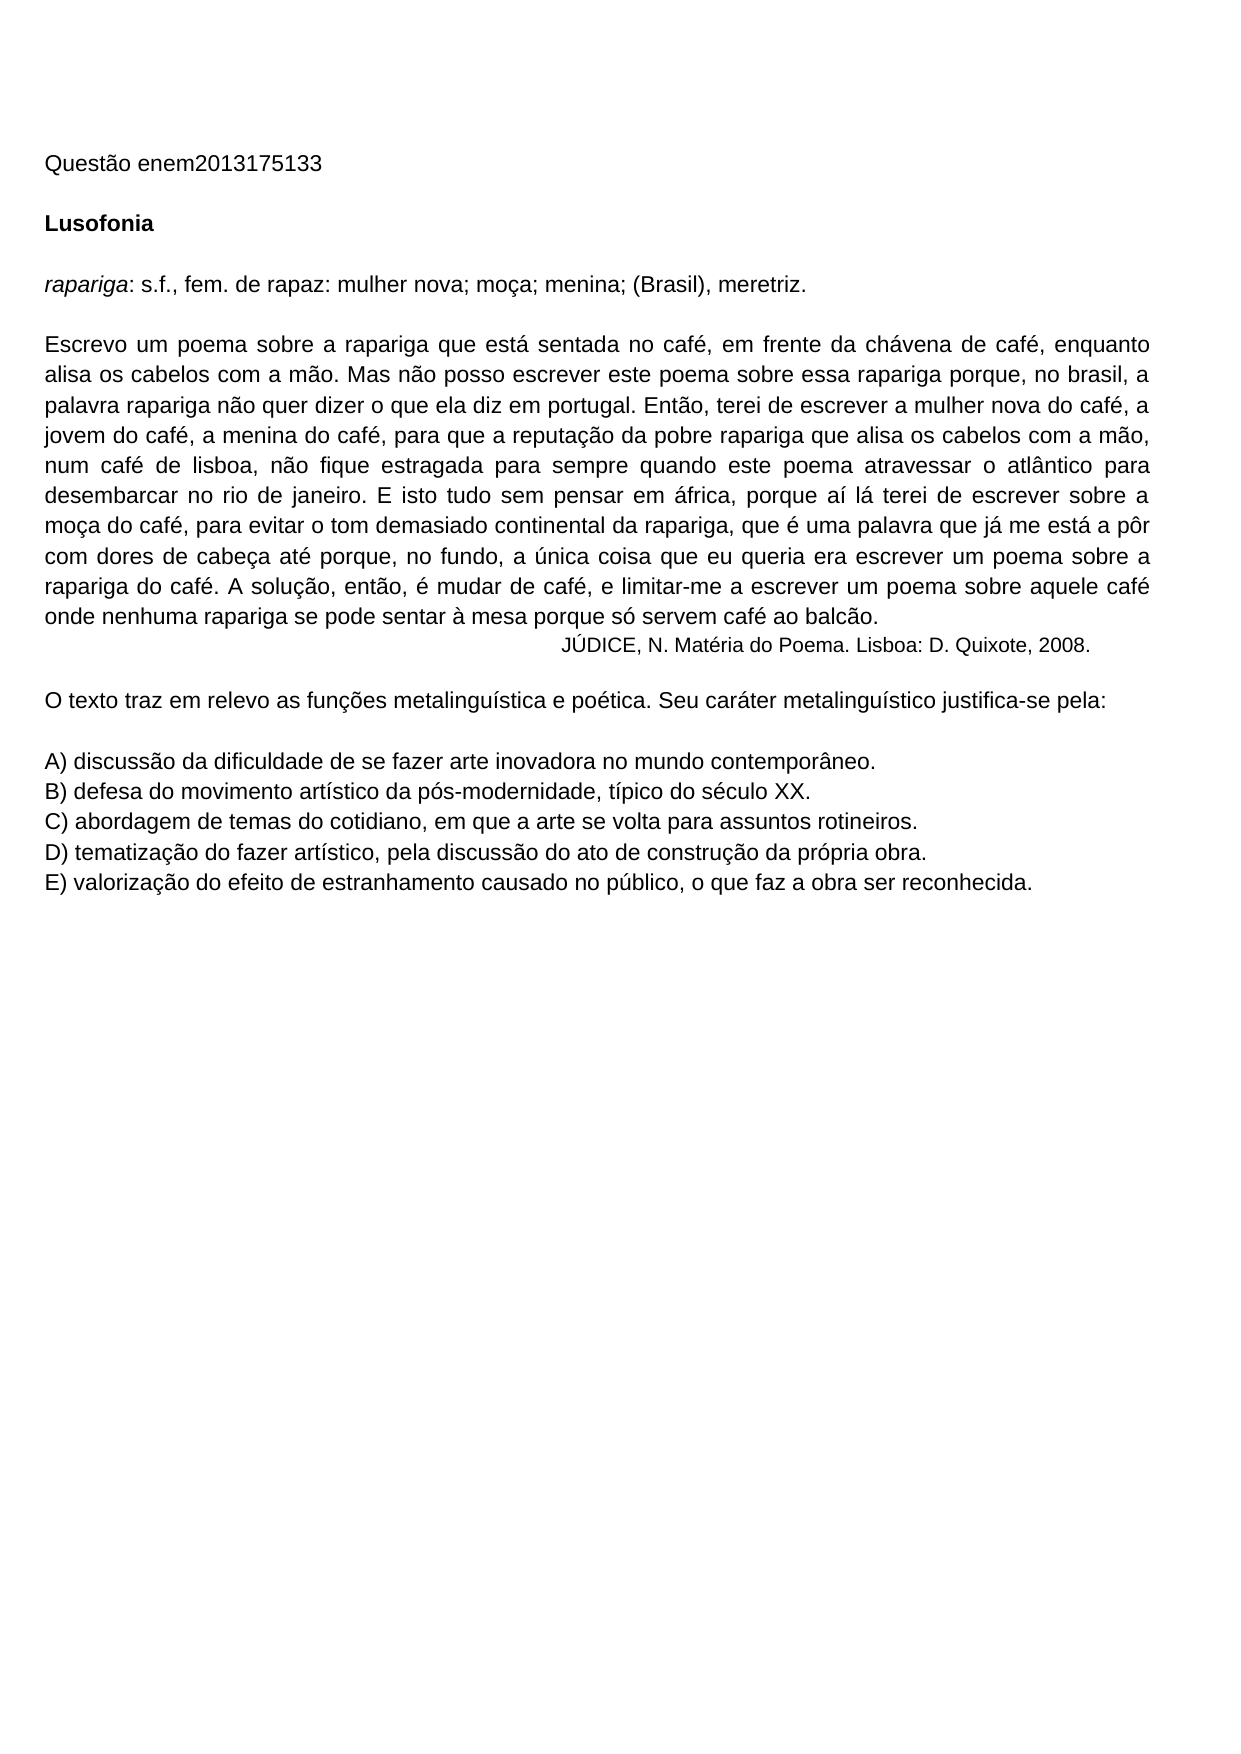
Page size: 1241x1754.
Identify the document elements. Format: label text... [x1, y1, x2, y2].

text Escrevo um poema sobre a rapariga que está sentada no café, em frente da chávena de café, enquanto alisa os cabelos com a mão. Mas não posso escrever este poema sobre essa rapariga porque, no brasil, a palavra rapariga não quer dizer o que ela diz em portugal. Então, terei de escrever a mulher nova do café, a jovem do café, a menina do café, para que a reputação da pobre rapariga que alisa os cabelos com a mão, num café de lisboa, não fique estragada para sempre quando este poema atravessar o atlântico para desembarcar no rio de janeiro. E isto tudo sem pensar em áfrica, porque aí lá terei de escrever sobre a moça do café, para evitar o tom demasiado continental da rapariga, que é uma palavra que já me está a pôr com dores de cabeça até porque, no fundo, a única coisa que eu queria era escrever um poema sobre a rapariga do café. A solução, então, é mudar de café, e limitar-me a escrever um poema sobre aquele café onde nenhuma rapariga se pode sentar à mesa porque só servem café ao balcão. [44, 331, 1151, 629]
text E) valorização do efeito de estranhamento causado no público, o que faz a obra ser reconhecida. [44, 869, 1151, 895]
text JÚDICE, N. Matéria do Poema. Lisboa: D. Quixote, 2008. [561, 633, 1151, 657]
text A) discussão da dificuldade de se fazer arte inovadora no mundo contemporâneo. [44, 748, 1151, 774]
text C) abordagem de temas do cotidiano, em que a arte se volta para assuntos rotineiros. [44, 808, 1151, 835]
text rapariga: s.f., fem. de rapaz: mulher nova; moça; menina; (Brasil), meretriz. [44, 271, 1151, 297]
text Questão enem2013175133 [44, 150, 1151, 176]
text O texto traz em relevo as funções metalinguística e poética. Seu caráter metalinguístico justifica-se pela: [44, 687, 1151, 714]
text D) tematização do fazer artístico, pela discussão do ato de construção da própria obra. [44, 838, 1151, 865]
text Lusofonia [44, 210, 1151, 237]
text B) defesa do movimento artístico da pós-modernidade, típico do século XX. [44, 778, 1151, 804]
